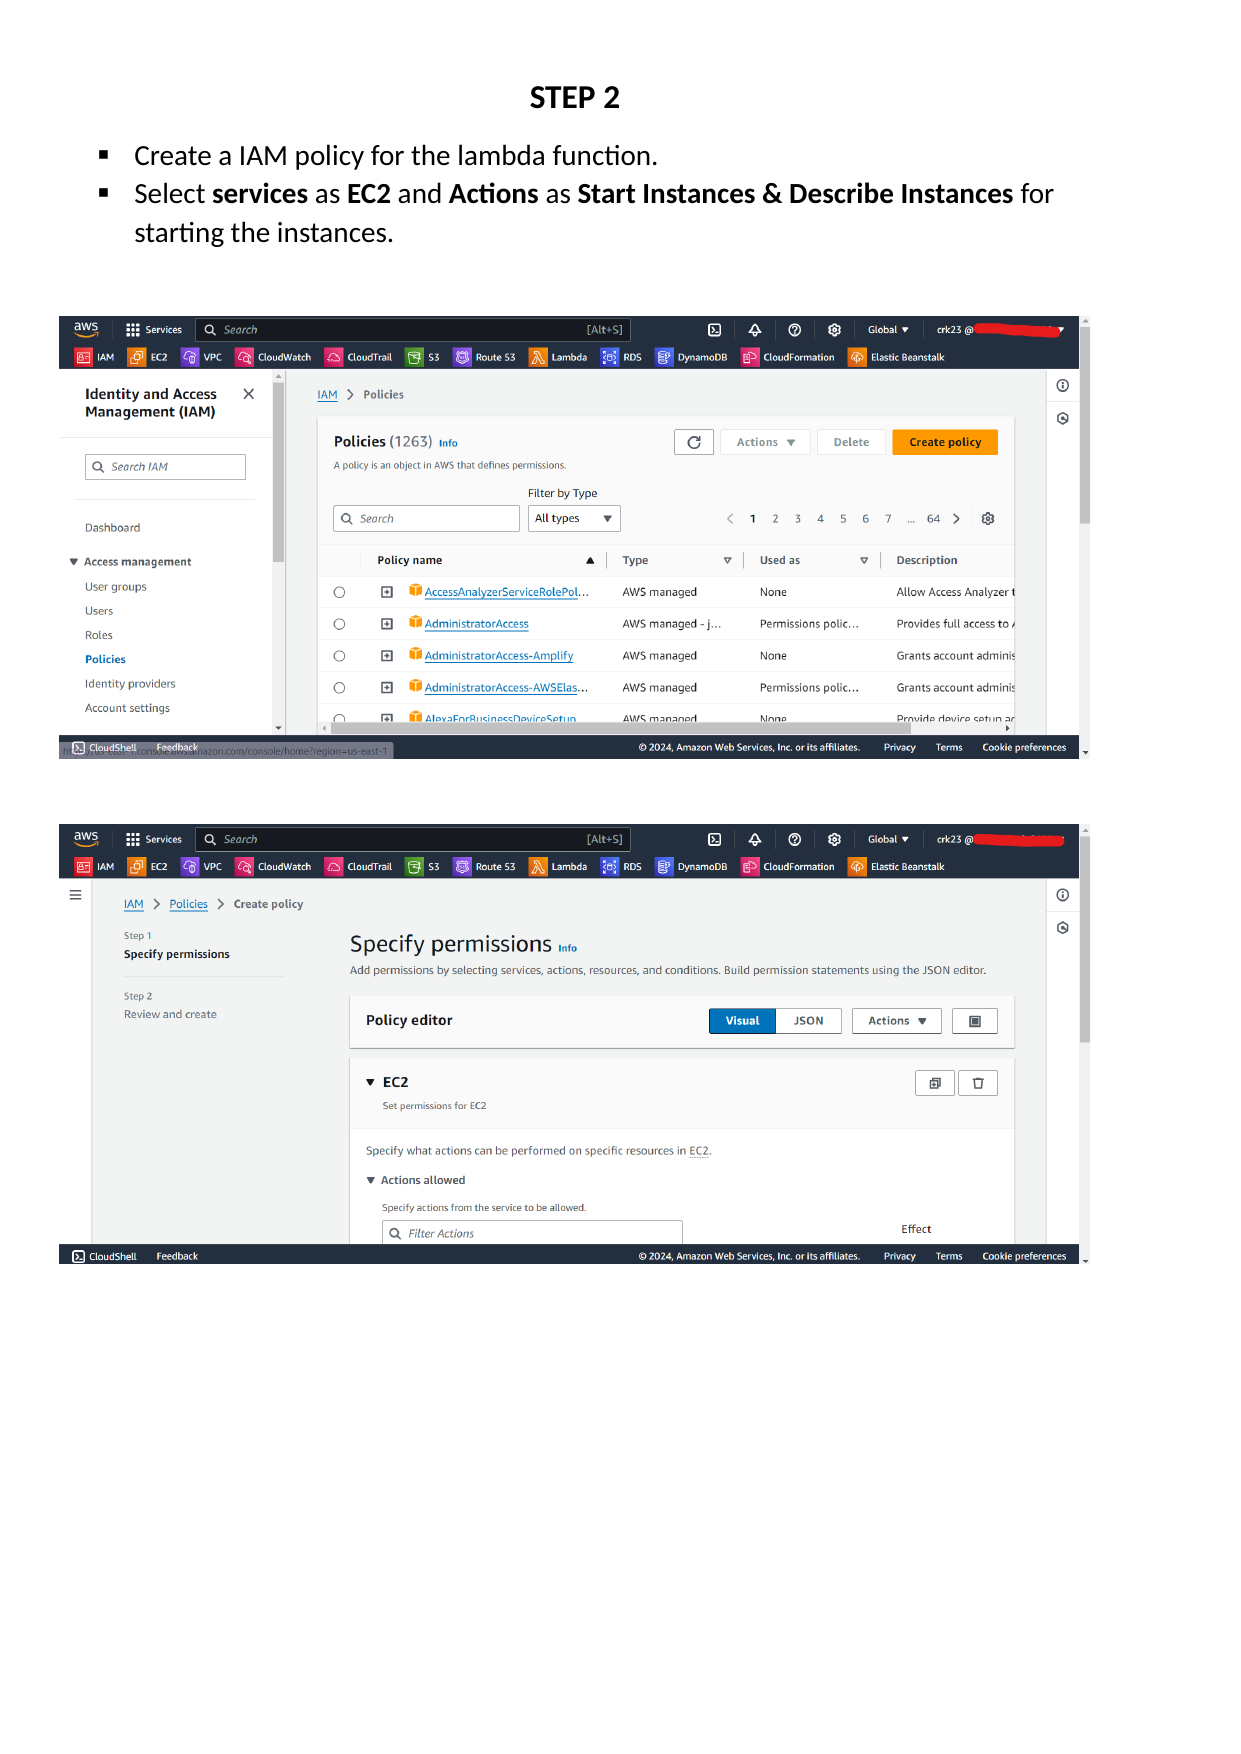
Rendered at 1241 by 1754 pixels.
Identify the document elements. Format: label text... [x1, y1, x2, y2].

list Create a IAM policy for the lambda function. [97, 137, 1090, 173]
list Select services as EC2 and Actions as Start Instances & Describe Instances for starting the instances. [97, 176, 1090, 249]
text STEP 2 [59, 76, 1090, 117]
picture [59, 316, 1091, 759]
picture [59, 824, 1091, 1264]
